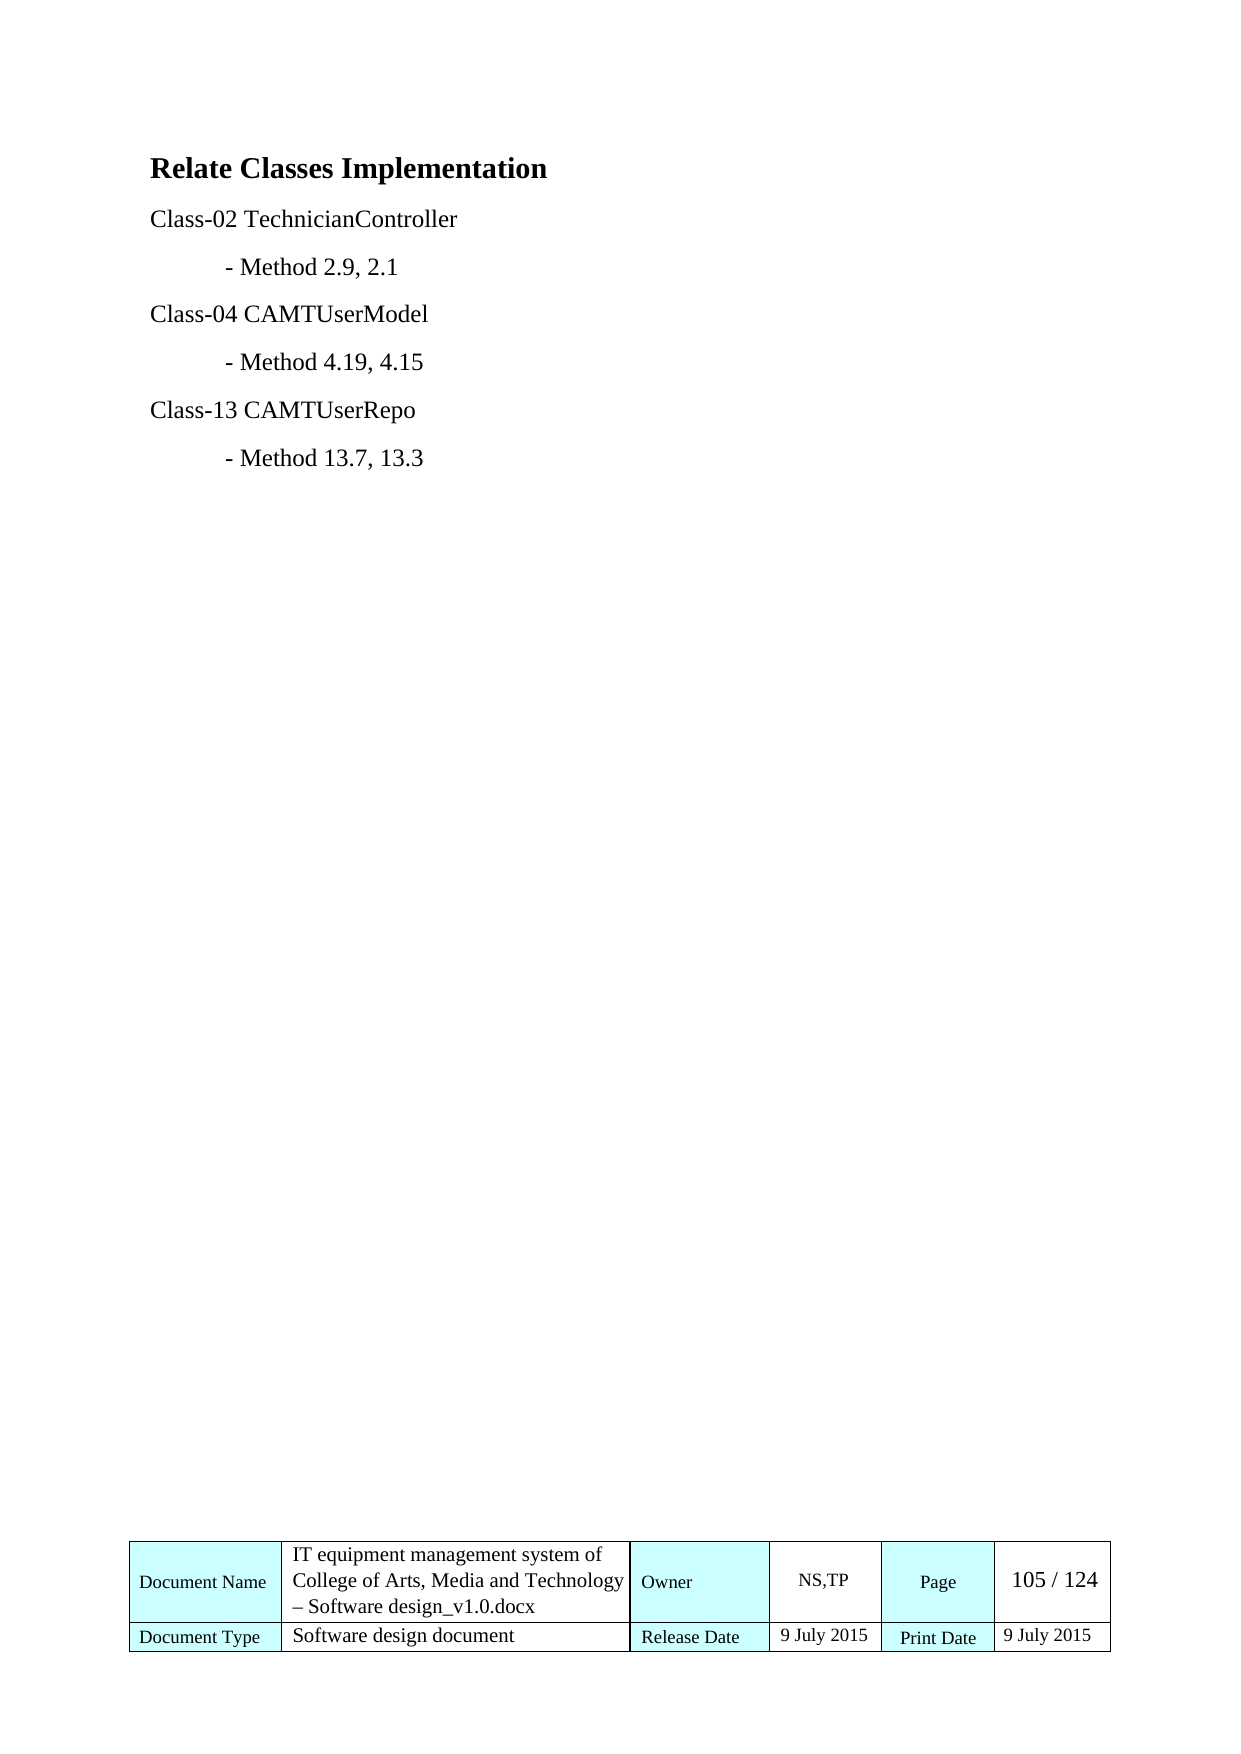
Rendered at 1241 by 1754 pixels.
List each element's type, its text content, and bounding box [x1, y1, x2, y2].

text Class-13 CAMTUserRepo [150, 395, 1090, 424]
text - Method 2.9, 2.1 [150, 252, 1090, 281]
text Class-02 TechnicianController [150, 204, 1090, 233]
text - Method 13.7, 13.3 [150, 443, 1090, 471]
text Relate Classes Implementation [150, 150, 1090, 185]
text - Method 4.19, 4.15 [150, 347, 1090, 376]
text Class-04 CAMTUserModel [150, 299, 1090, 328]
